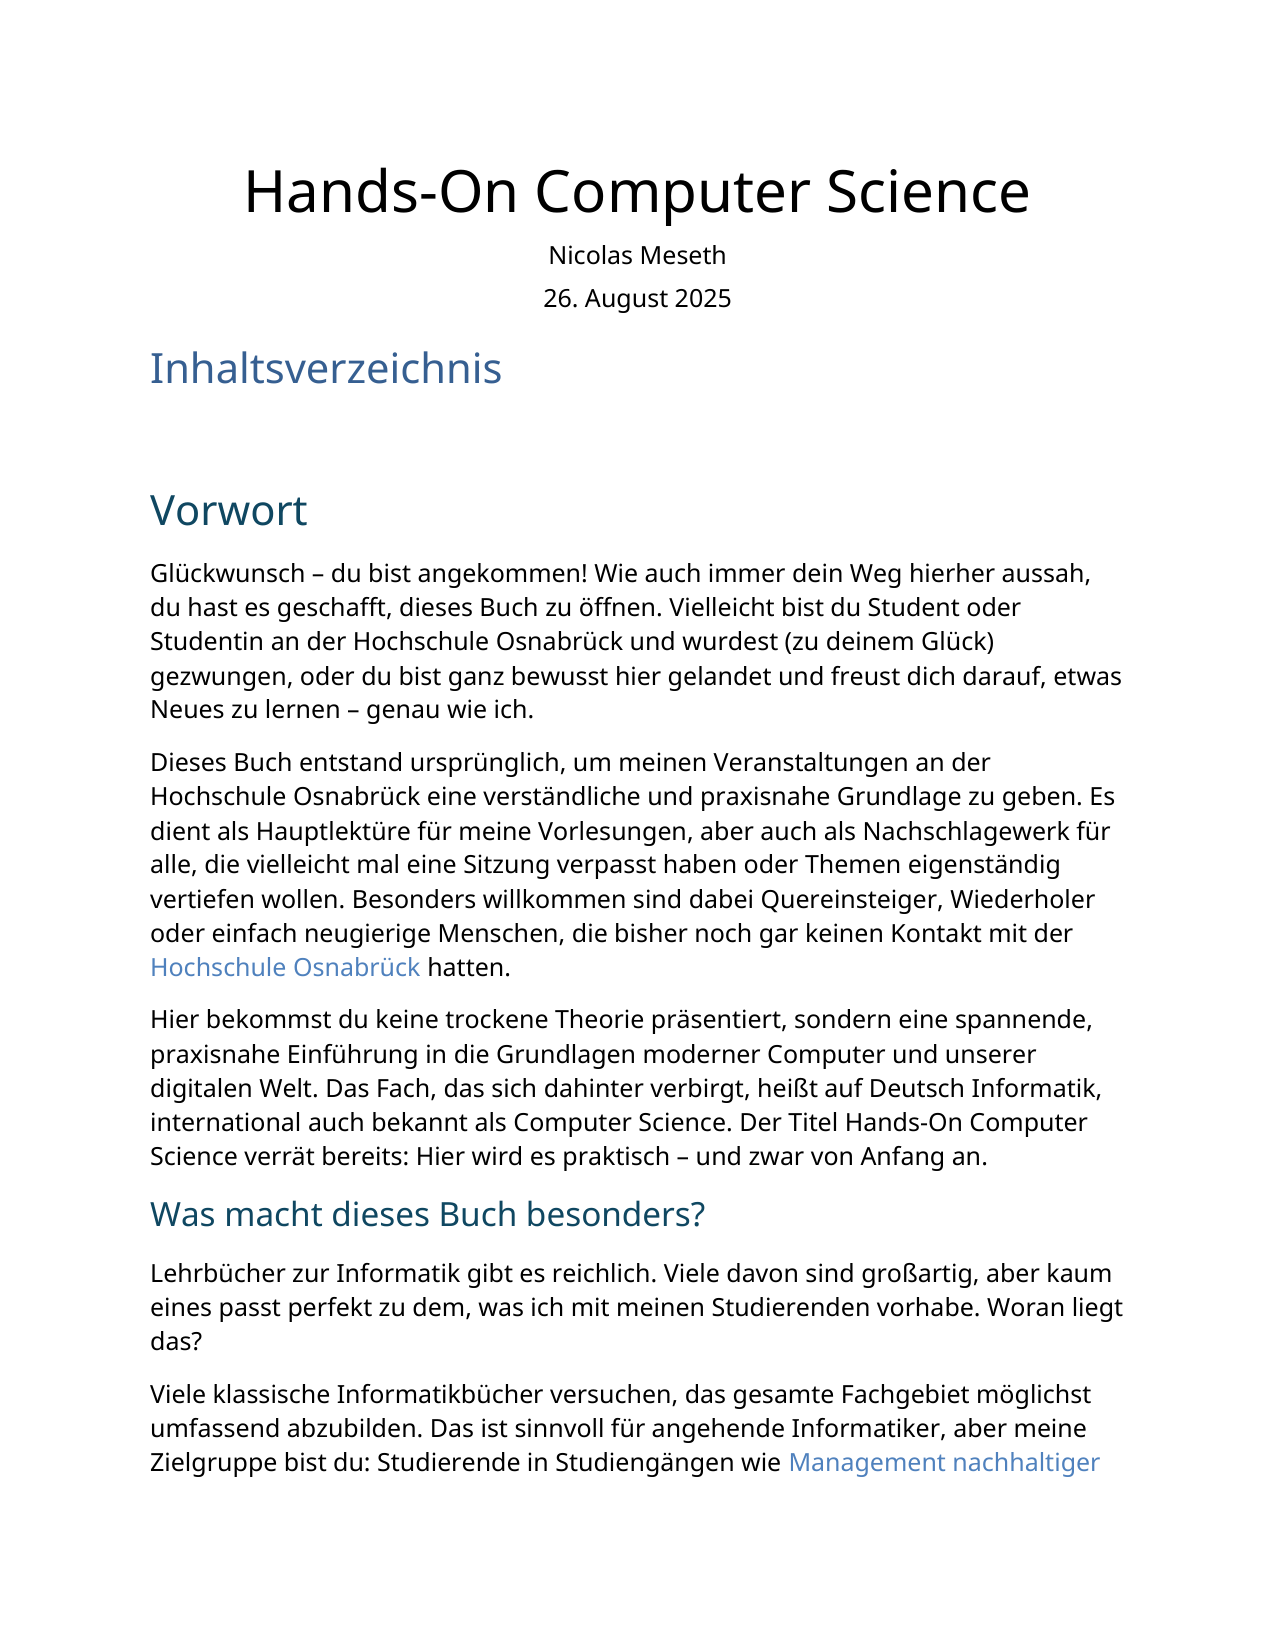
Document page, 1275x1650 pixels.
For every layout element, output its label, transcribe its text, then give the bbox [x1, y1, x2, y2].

subtitle Was macht dieses Buch besonders? [150, 1191, 1125, 1237]
text Hier bekommst du keine trockene Theorie präsentiert, sondern eine spannende, praxisnahe Einführung in die Grundlagen moderner Computer und unserer digitalen Welt. Das Fach, das sich dahinter verbirgt, heißt auf Deutsch Informatik, international auch bekannt als Computer Science. Der Titel Hands-On Computer Science verrät bereits: Hier wird es praktisch – und zwar von Anfang an. [150, 1002, 1125, 1172]
text Nicolas Meseth [150, 238, 1125, 272]
text 26. August 2025 [150, 280, 1125, 314]
text Lehrbücher zur Informatik gibt es reichlich. Viele davon sind großartig, aber kaum eines passt perfekt zu dem, was ich mit meinen Studierenden vorhabe. Woran liegt das? [150, 1255, 1125, 1358]
title Hands-On Computer Science [150, 150, 1125, 229]
text Glückwunsch – du bist angekommen! Wie auch immer dein Weg hierher aussah, du hast es geschafft, dieses Buch zu öffnen. Vielleicht bist du Student oder Studentin an der Hochschule Osnabrück und wurdest (zu deinem Glück) gezwungen, oder du bist ganz bewusst hier gelandet und freust dich darauf, etwas Neues zu lernen – genau wie ich. [150, 556, 1125, 726]
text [150, 1376, 1125, 1478]
text Dieses Buch entstand ursprünglich, um meinen Veranstaltungen an der Hochschule Osnabrück eine verständliche und praxisnahe Grundlage zu geben. Es dient als Hauptlektüre für meine Vorlesungen, aber auch als Nachschlagewerk für alle, die vielleicht mal eine Sitzung verpasst haben oder Themen eigenständig vertiefen wollen. Besonders willkommen sind dabei Quereinsteiger, Wiederholer oder einfach neugierige Menschen, die bisher noch gar keinen Kontakt mit der Hochschule Osnabrück hatten. [150, 745, 1125, 983]
subtitle Vorwort [150, 480, 1125, 537]
